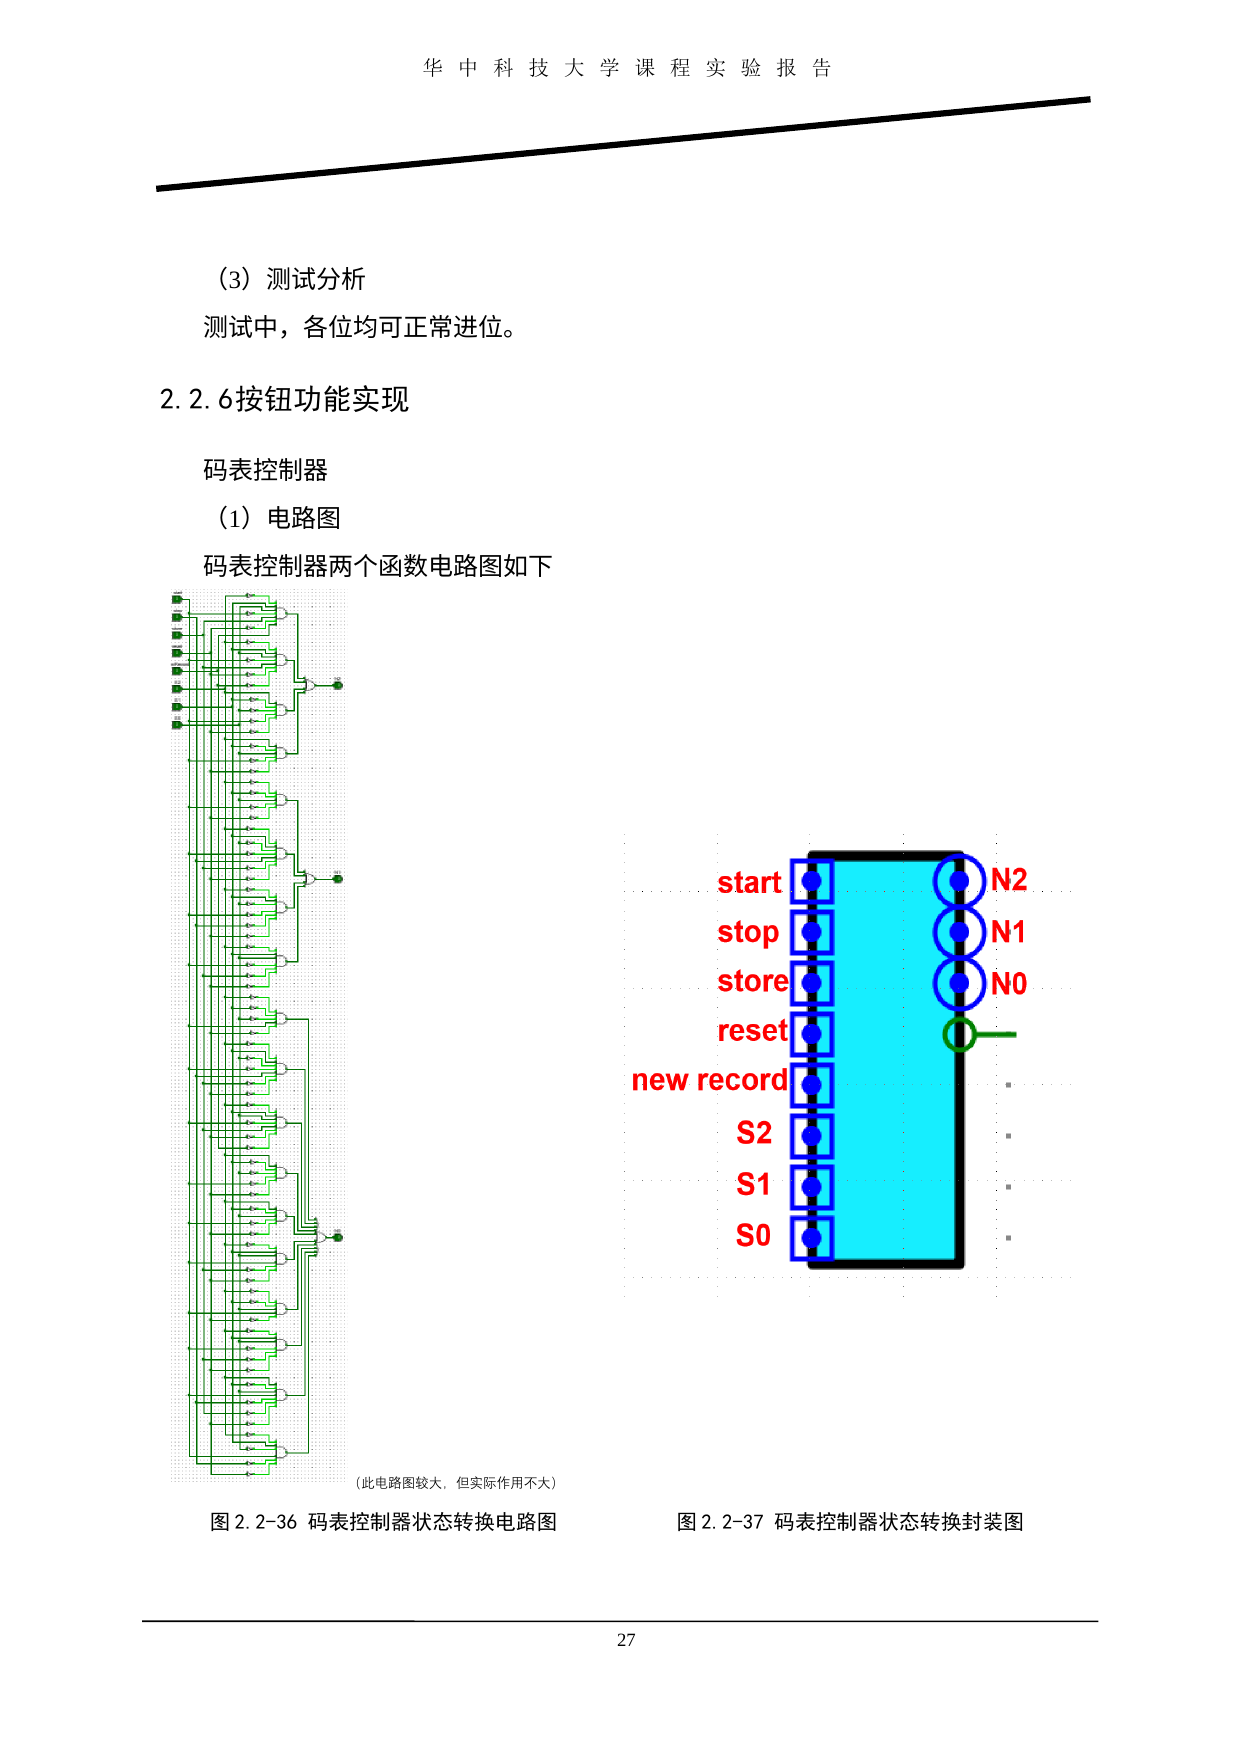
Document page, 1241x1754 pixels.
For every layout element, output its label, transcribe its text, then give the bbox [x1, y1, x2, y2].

text 码表控制器两个函数电路图如下 [159, 540, 1093, 588]
text （1）电路图 [159, 493, 1093, 540]
text （3）测试分析 [159, 254, 1093, 301]
table_header 图2.2-37 码表控制器状态转换封装图 [607, 588, 1093, 1544]
text 测试中，各位均可正常进位。 [159, 301, 1093, 349]
subtitle 按钮功能实现 [159, 373, 1093, 421]
picture [170, 588, 348, 1482]
table_header （此电路图较大，但实际作用不大） 图2.2-36 码表控制器状态转换电路图 [160, 588, 607, 1544]
picture [618, 827, 1077, 1297]
text 码表控制器 [159, 445, 1093, 493]
